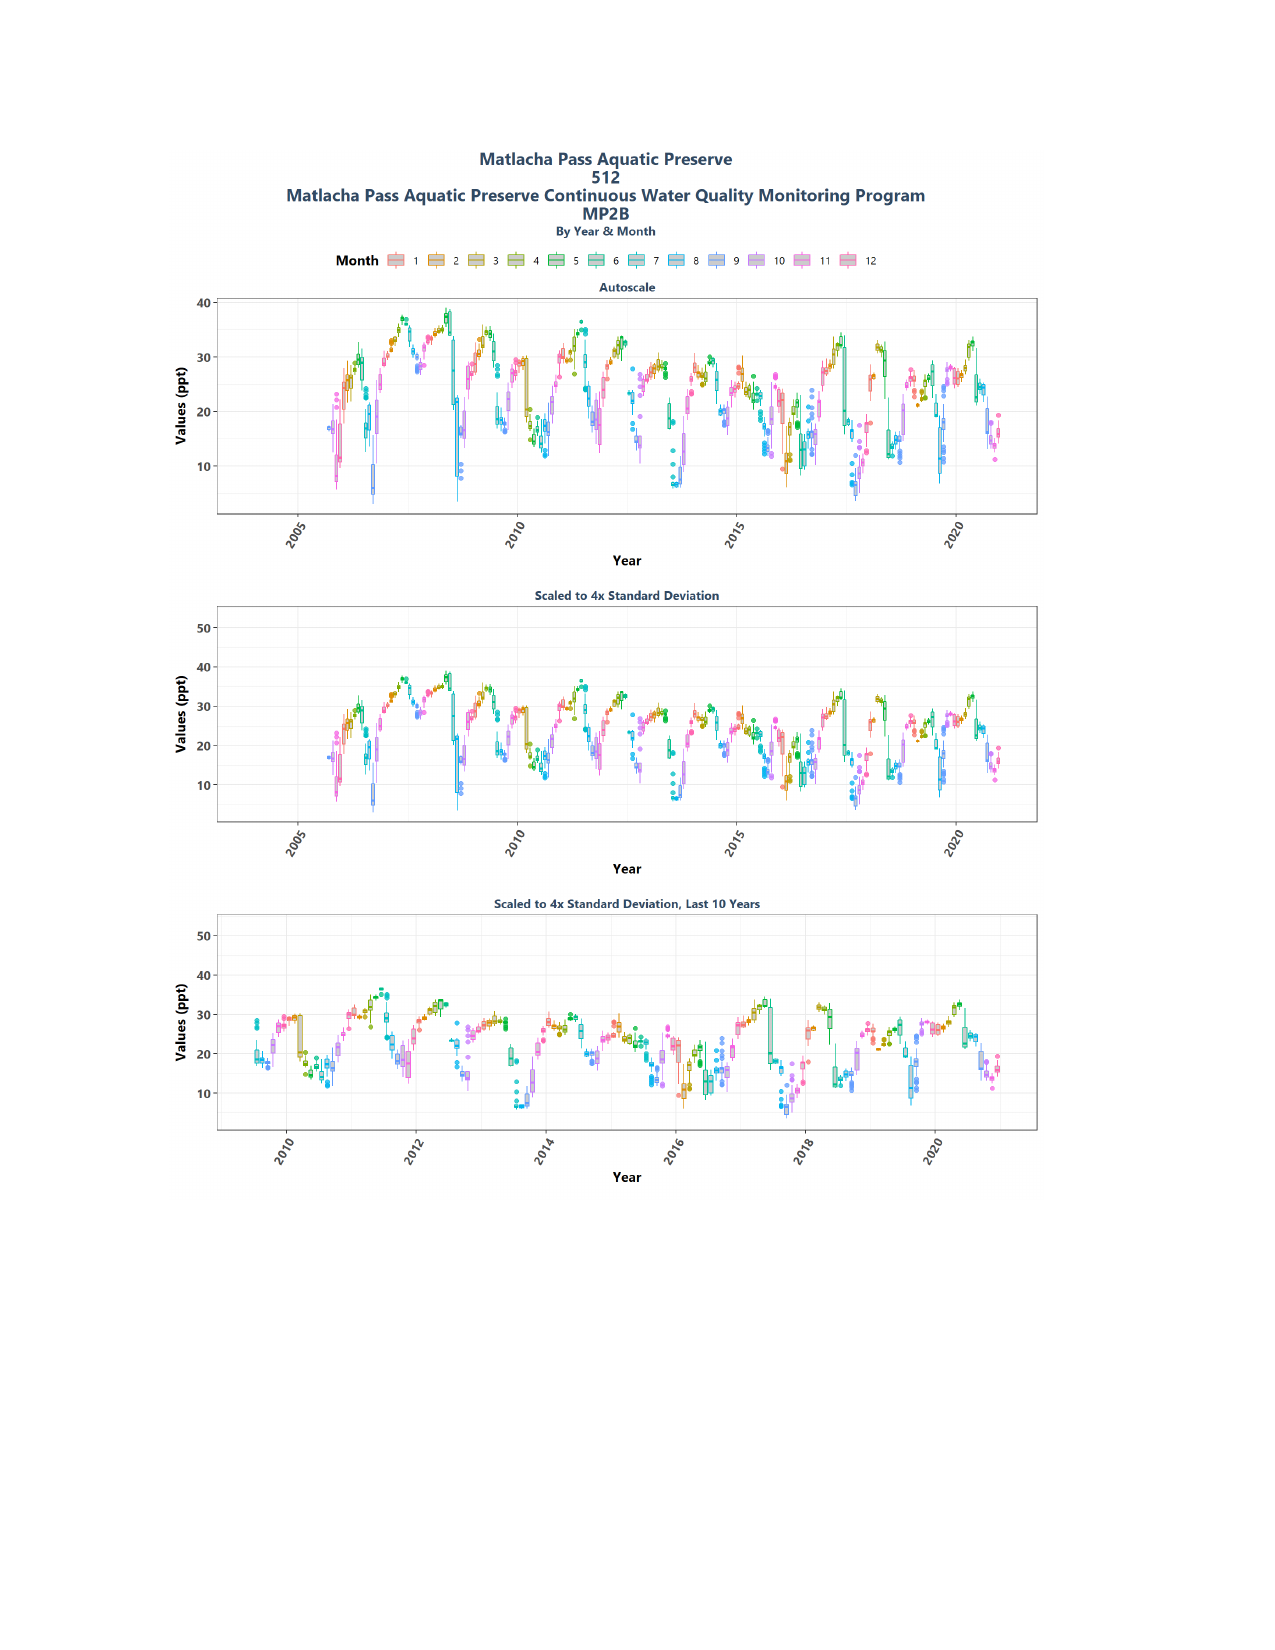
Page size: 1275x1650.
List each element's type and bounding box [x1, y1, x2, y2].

picture [168, 150, 1044, 1200]
